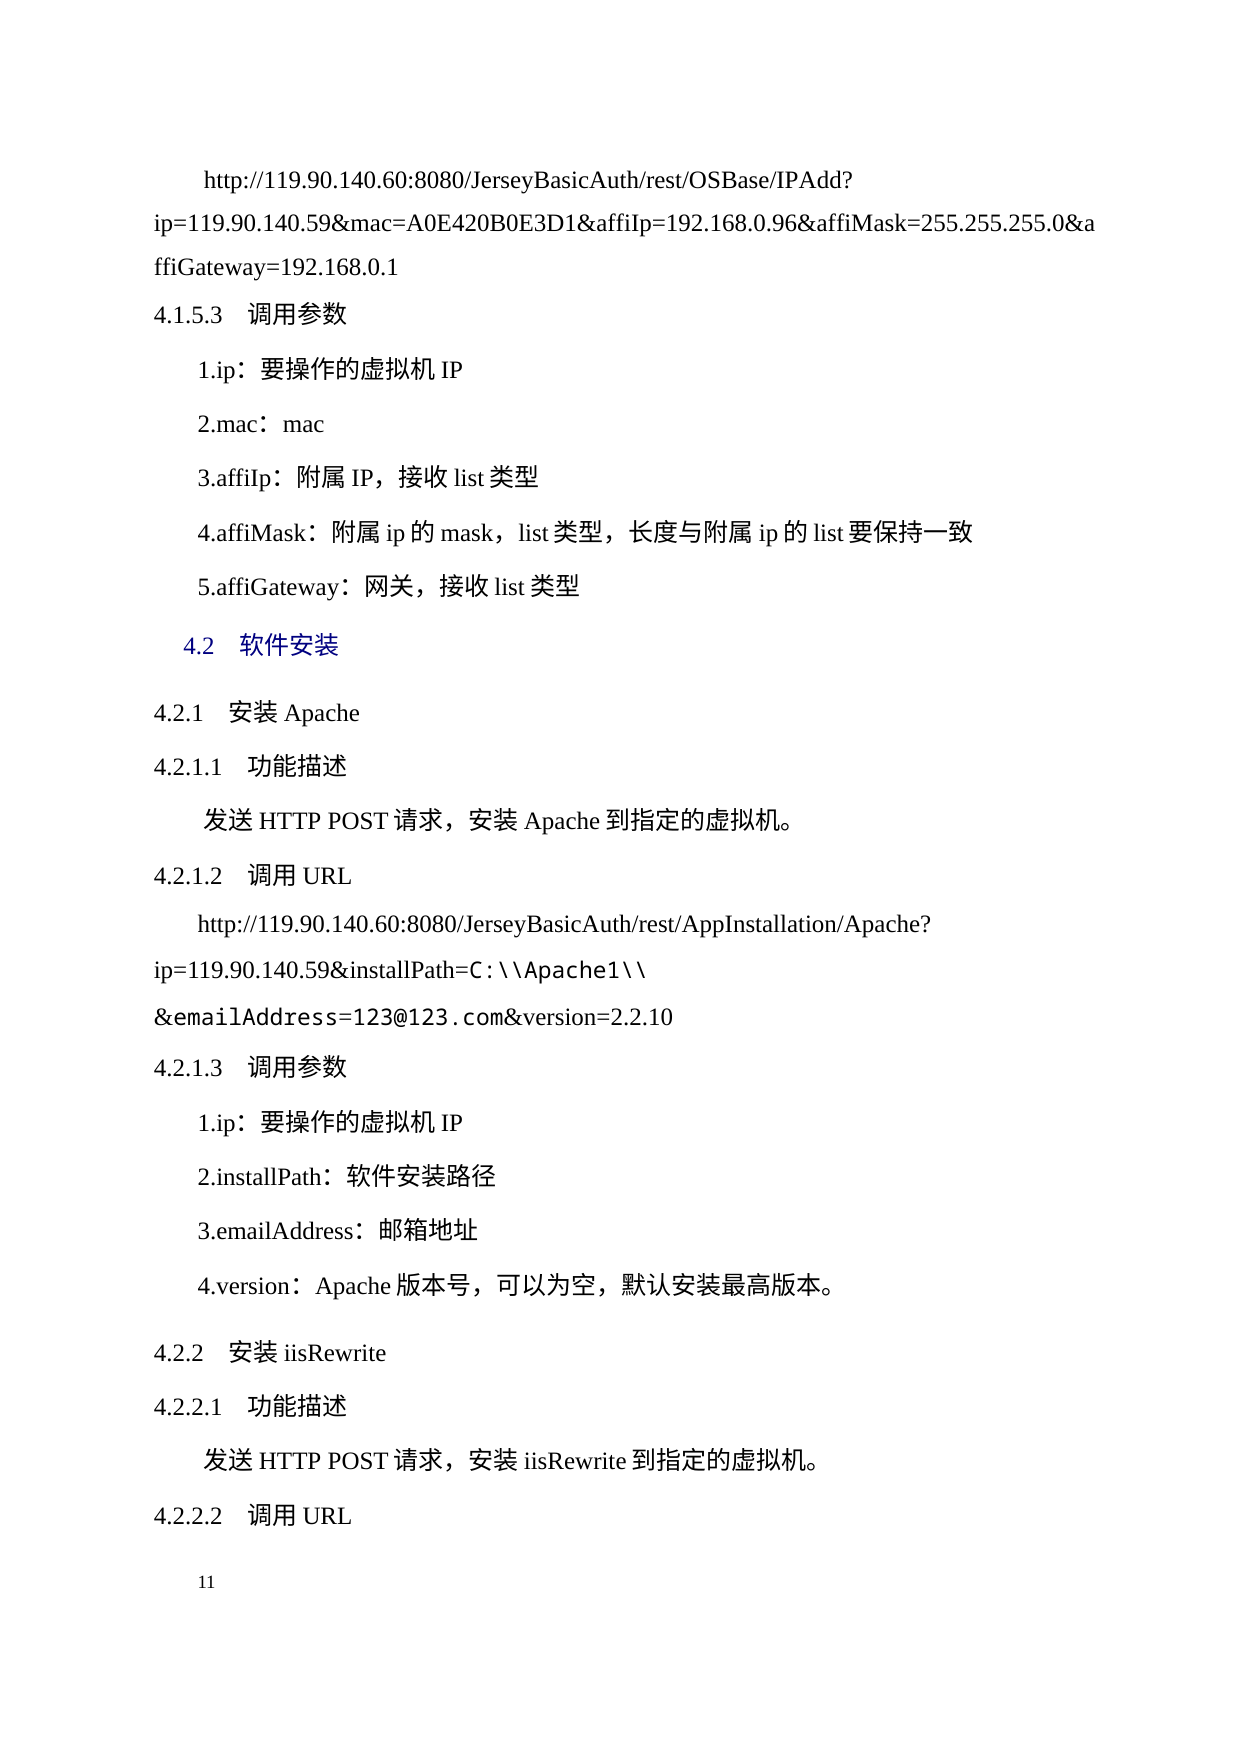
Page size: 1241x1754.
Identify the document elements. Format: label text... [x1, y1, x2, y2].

text 3.emailAddress：邮箱地址 [153, 1211, 1098, 1247]
text http://119.90.140.60:8080/JerseyBasicAuth/rest/AppInstallation/Apache?ip=119.90.140.59&installPath=C:\\Apache1\\&emailAddress=123@123.com&version=2.2.10 [153, 909, 1098, 1032]
text 2.installPath：软件安装路径 [153, 1156, 1098, 1193]
subtitle 调用URL [153, 855, 1098, 891]
subtitle 软件安装 [183, 625, 1098, 661]
subtitle 功能描述 [153, 746, 1098, 783]
subtitle 安装Apache [153, 692, 1098, 728]
text 4.affiMask：附属ip的mask，list类型，长度与附属ip的list要保持一致 [153, 512, 1098, 548]
subtitle 调用参数 [153, 295, 1098, 331]
text 3.affiIp：附属IP，接收list类型 [153, 458, 1098, 494]
subtitle 调用URL [153, 1495, 1098, 1531]
subtitle 调用参数 [153, 1048, 1098, 1084]
text 发送HTTP POST请求，安装iisRewrite到指定的虚拟机。 [153, 1441, 1098, 1477]
text 4.version：Apache版本号，可以为空，默认安装最高版本。 [153, 1265, 1098, 1301]
text 1.ip：要操作的虚拟机IP [153, 349, 1098, 385]
text 发送HTTP POST请求，安装Apache到指定的虚拟机。 [153, 801, 1098, 837]
text 1.ip：要操作的虚拟机IP [153, 1102, 1098, 1138]
text 2.mac：mac [153, 403, 1098, 440]
subtitle 功能描述 [153, 1386, 1098, 1423]
text http://119.90.140.60:8080/JerseyBasicAuth/rest/OSBase/IPAdd?ip=119.90.140.59&mac=A0E420B0E3D1&affiIp=192.168.0.96&affiMask=255.255.255.0&affiGateway=192.168.0.1 [153, 165, 1098, 280]
subtitle 安装iisRewrite [153, 1332, 1098, 1368]
text 5.affiGateway：网关，接收list类型 [153, 567, 1098, 603]
